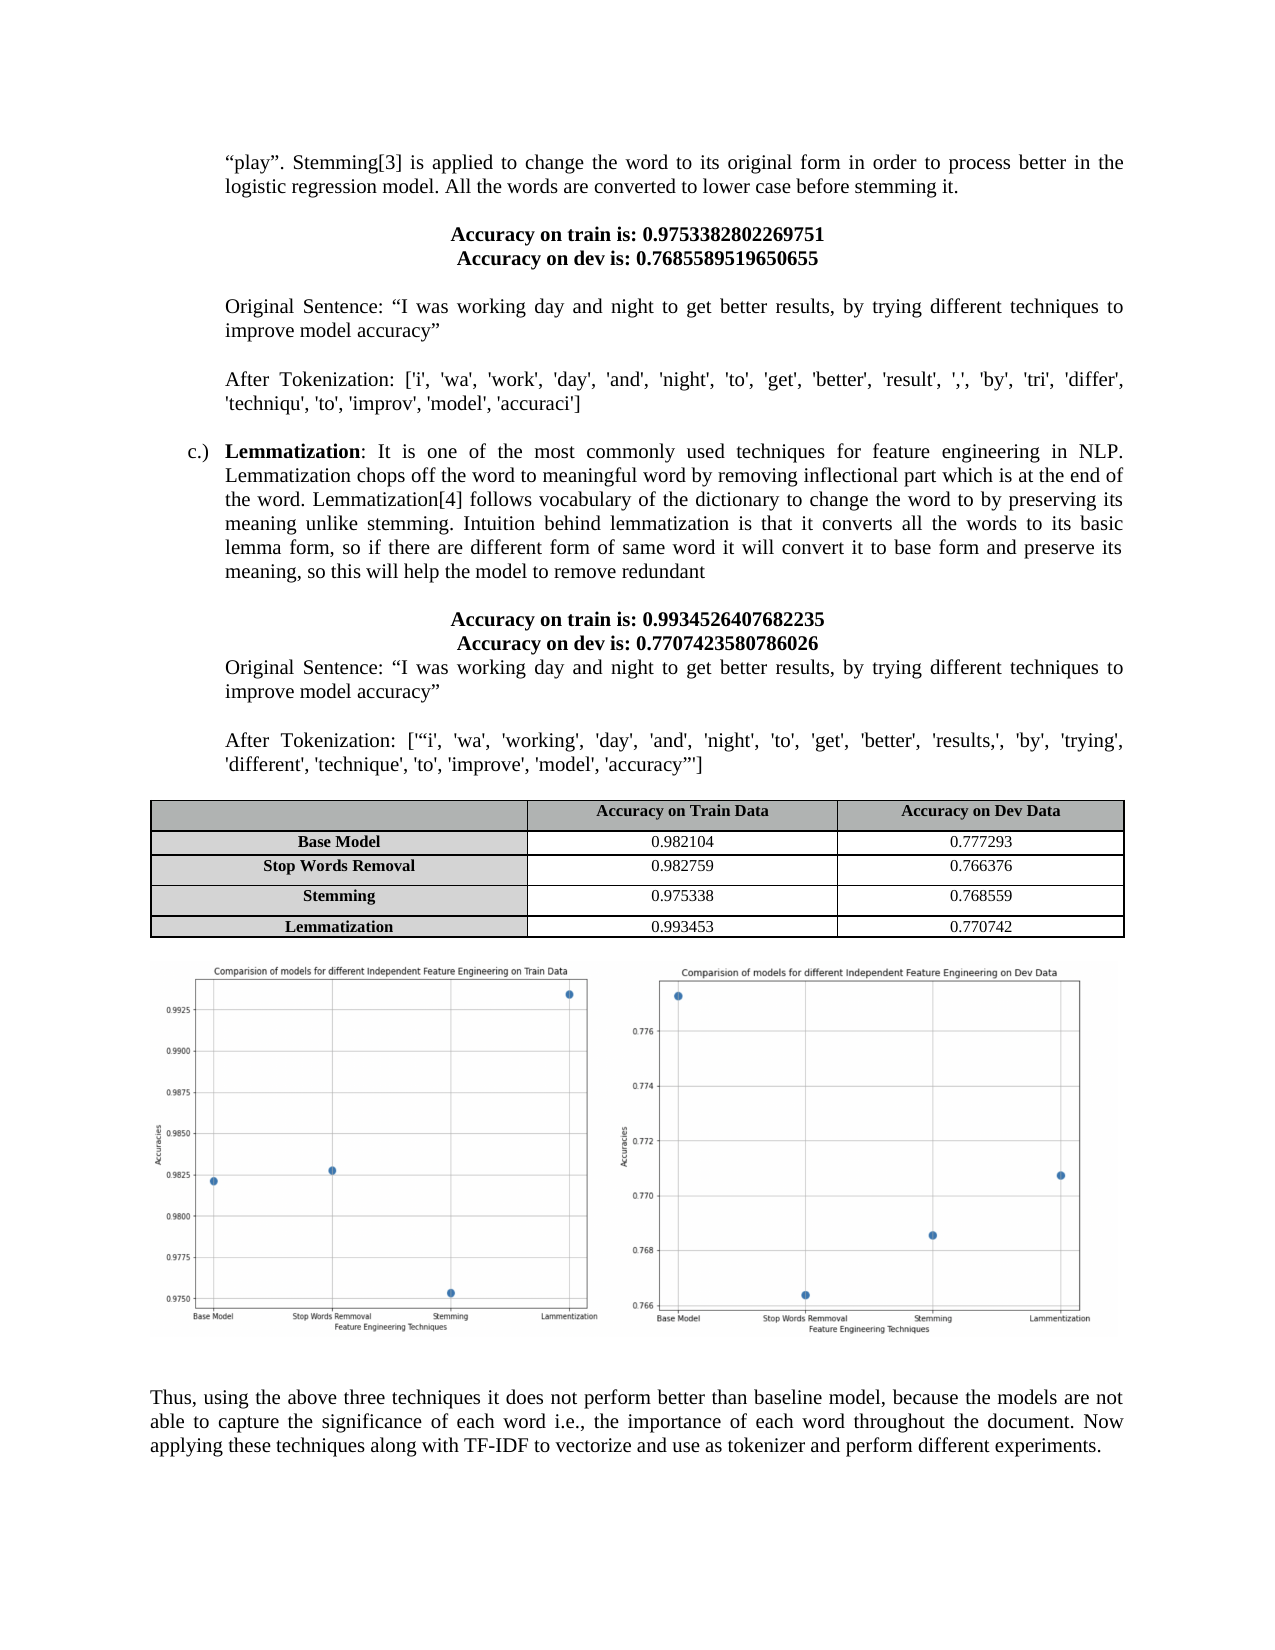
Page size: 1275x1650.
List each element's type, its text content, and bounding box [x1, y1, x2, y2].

text Accuracy on dev is: 0.7707423580786026 [150, 631, 1125, 655]
text After Tokenization: ['i', 'wa', 'work', 'day', 'and', 'night', 'to', 'get', 'better', 'result', ',', 'by', 'tri', 'differ', 'techniqu', 'to', 'improv', 'model', 'accuraci'] [225, 367, 1125, 415]
table_cell Stemming [152, 886, 527, 915]
table_cell Base Model [152, 832, 527, 854]
text Accuracy on train is: 0.9753382802269751 [150, 222, 1125, 246]
table_cell 0.768559 [838, 886, 1123, 915]
picture [150, 961, 1118, 1337]
text Thus, using the above three techniques it does not perform better than baseline model, because the models are not able to capture the significance of each word i.e., the importance of each word throughout the document. Now applying these techniques along with TF-IDF to vectorize and use as tokenizer and perform different experiments. [150, 1385, 1125, 1457]
table_header Accuracy on Train Data [528, 801, 837, 830]
table_cell 0.982104 [528, 832, 837, 854]
table_cell 0.982759 [528, 856, 837, 885]
list Lemmatization: It is one of the most commonly used techniques for feature engineering in NLP. Lemmatization chops off the word to meaningful word by removing inflectional part which is at the end of the word. Lemmatization[4] follows vocabulary of the dictionary to change the word to by preserving its meaning unlike stemming. Intuition behind lemmatization is that it converts all the words to its basic lemma form, so if there are different form of same word it will convert it to base form and preserve its meaning, so this will help the model to remove redundant [187, 439, 1125, 583]
text After Tokenization: ['“i', 'wa', 'working', 'day', 'and', 'night', 'to', 'get', 'better', 'results,', 'by', 'trying', 'different', 'technique', 'to', 'improve', 'model', 'accuracy”'] [225, 727, 1125, 776]
table_cell 0.766376 [838, 856, 1123, 885]
text Accuracy on dev is: 0.7685589519650655 [150, 246, 1125, 270]
table_cell 0.770742 [838, 917, 1123, 936]
table_header Accuracy on Dev Data [838, 801, 1123, 830]
table_cell 0.777293 [838, 832, 1123, 854]
table_cell 0.993453 [528, 917, 837, 936]
table_cell Lemmatization [152, 917, 527, 936]
table_cell 0.975338 [528, 886, 837, 915]
table_header [152, 801, 527, 830]
table_cell Stop Words Removal [152, 856, 527, 885]
text Original Sentence: “I was working day and night to get better results, by trying different techniques to improve model accuracy” [225, 294, 1125, 342]
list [187, 150, 1125, 198]
text Original Sentence: “I was working day and night to get better results, by trying different techniques to improve model accuracy” [225, 655, 1125, 703]
text Accuracy on train is: 0.9934526407682235 [150, 607, 1125, 631]
